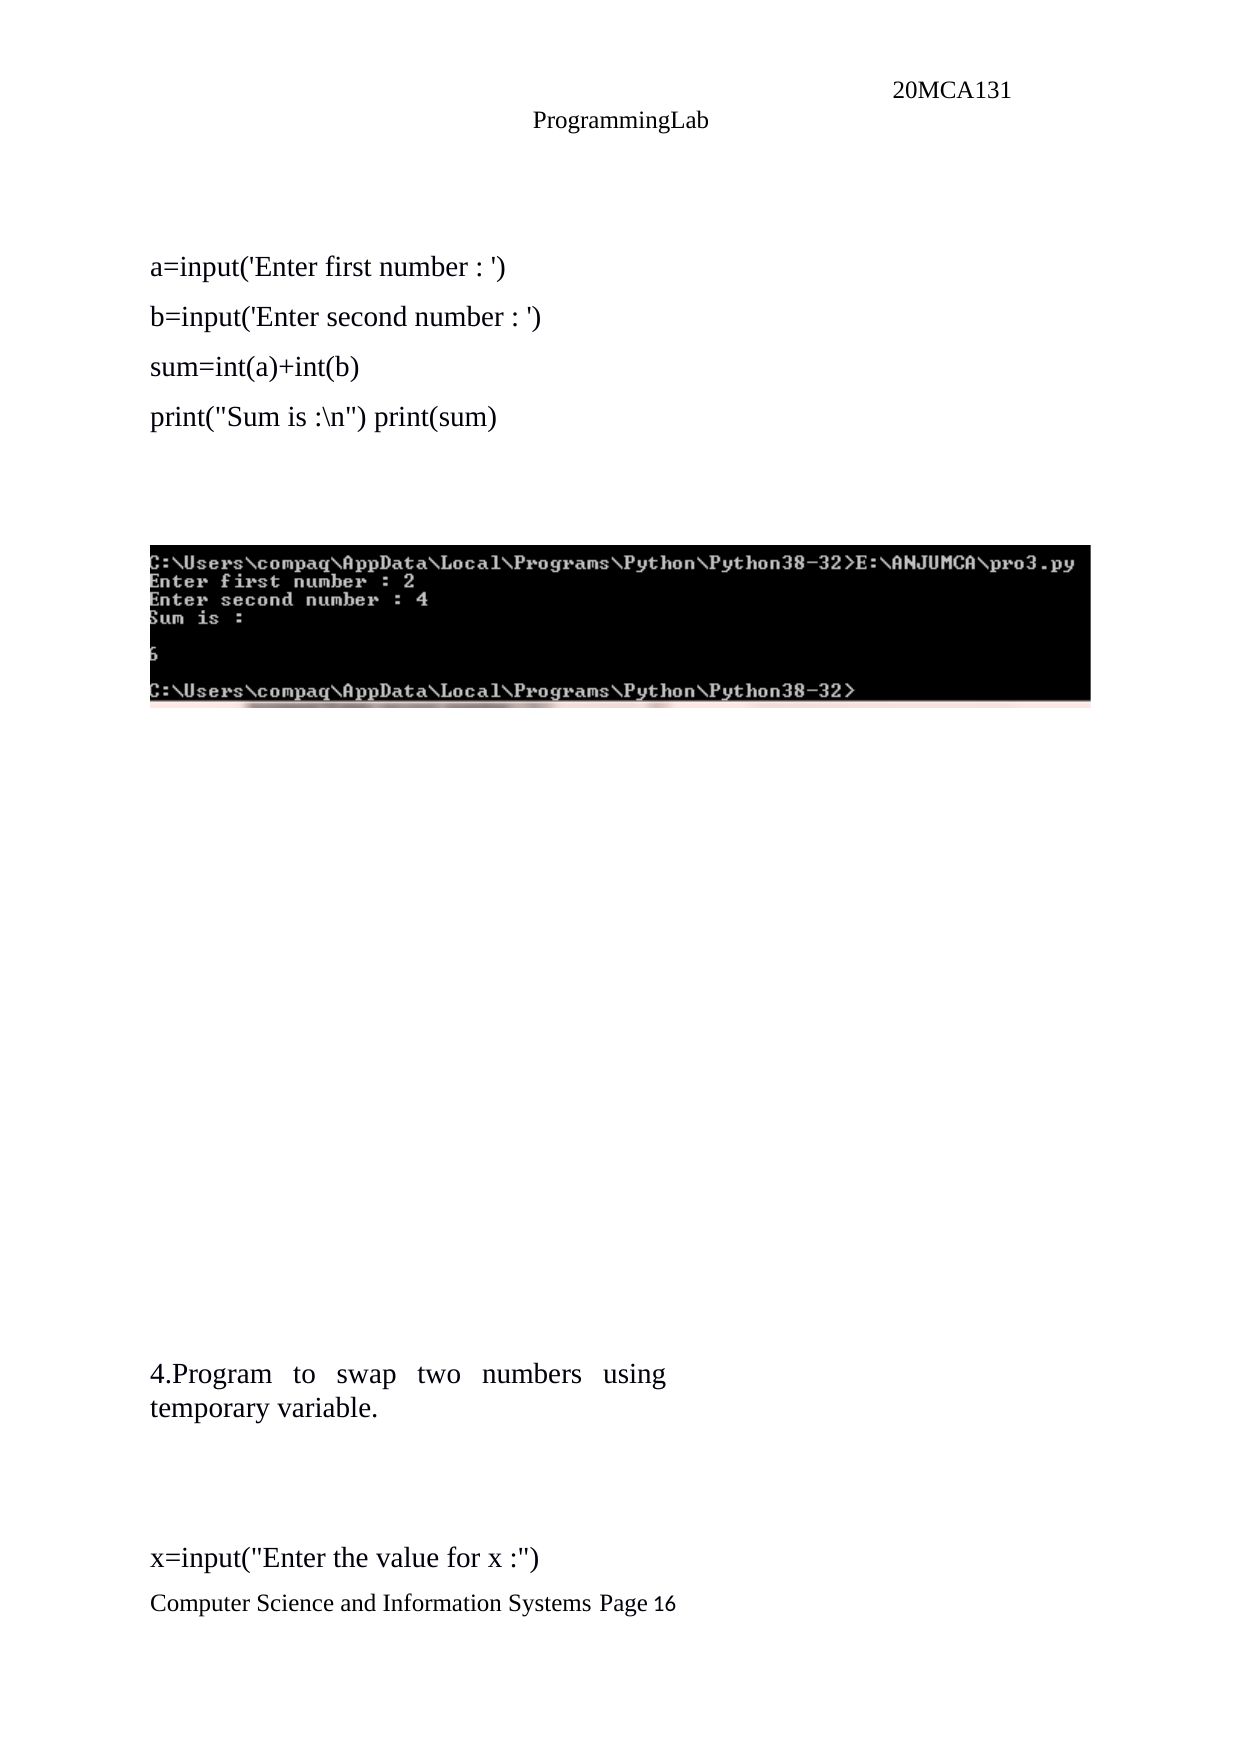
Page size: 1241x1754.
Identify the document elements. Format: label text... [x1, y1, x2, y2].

text x=input("Enter the value for x :") [150, 1540, 667, 1574]
picture [150, 545, 1091, 708]
text sum=int(a)+int(b) [150, 349, 667, 383]
text 4.Program to swap two numbers using temporary variable. [150, 1356, 667, 1423]
text b=input('Enter second number : ') [150, 299, 667, 333]
text a=input('Enter first number : ') [150, 249, 667, 282]
text print("Sum is :\n") print(sum) [150, 399, 667, 433]
